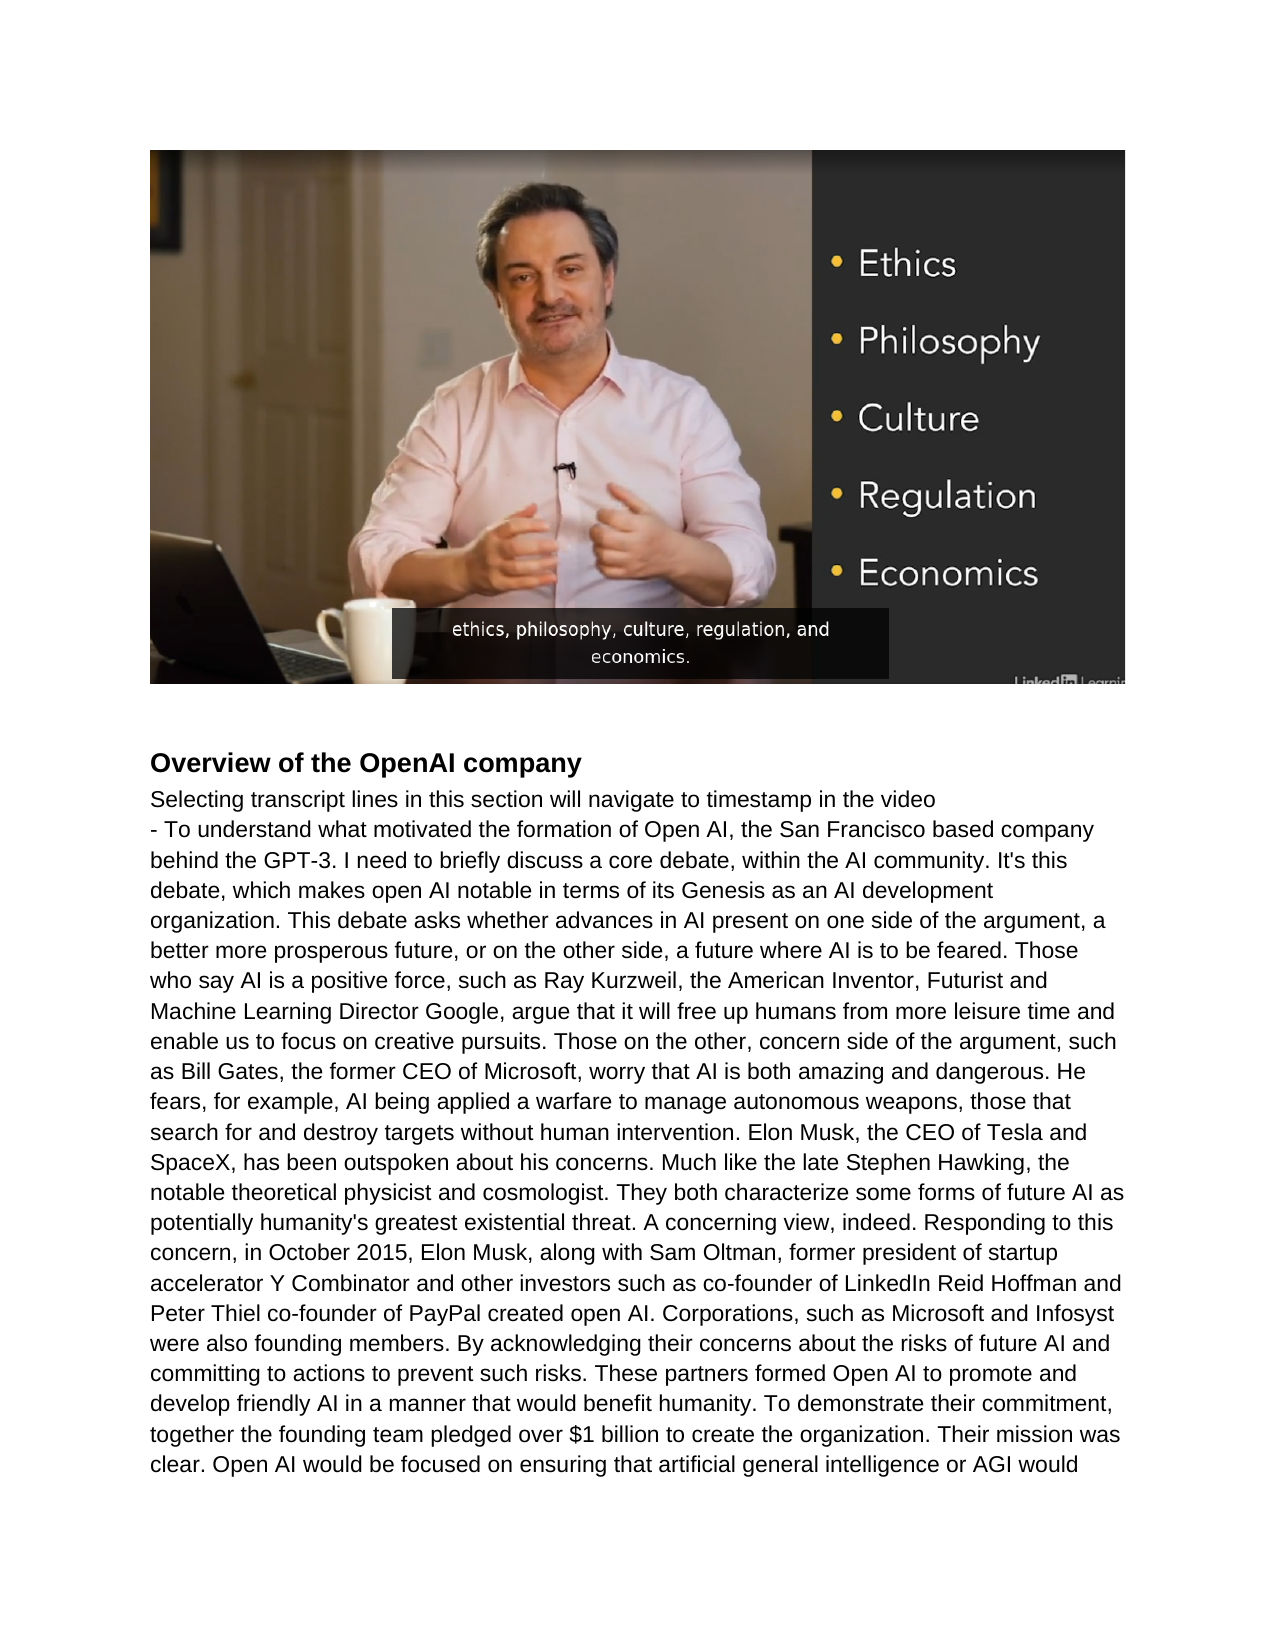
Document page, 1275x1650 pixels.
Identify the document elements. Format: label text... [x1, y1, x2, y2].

subtitle Overview of the OpenAI company [150, 747, 1125, 778]
text Selecting transcript lines in this section will navigate to timestamp in the video [150, 786, 1125, 812]
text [150, 816, 1125, 1477]
picture [150, 150, 1125, 684]
